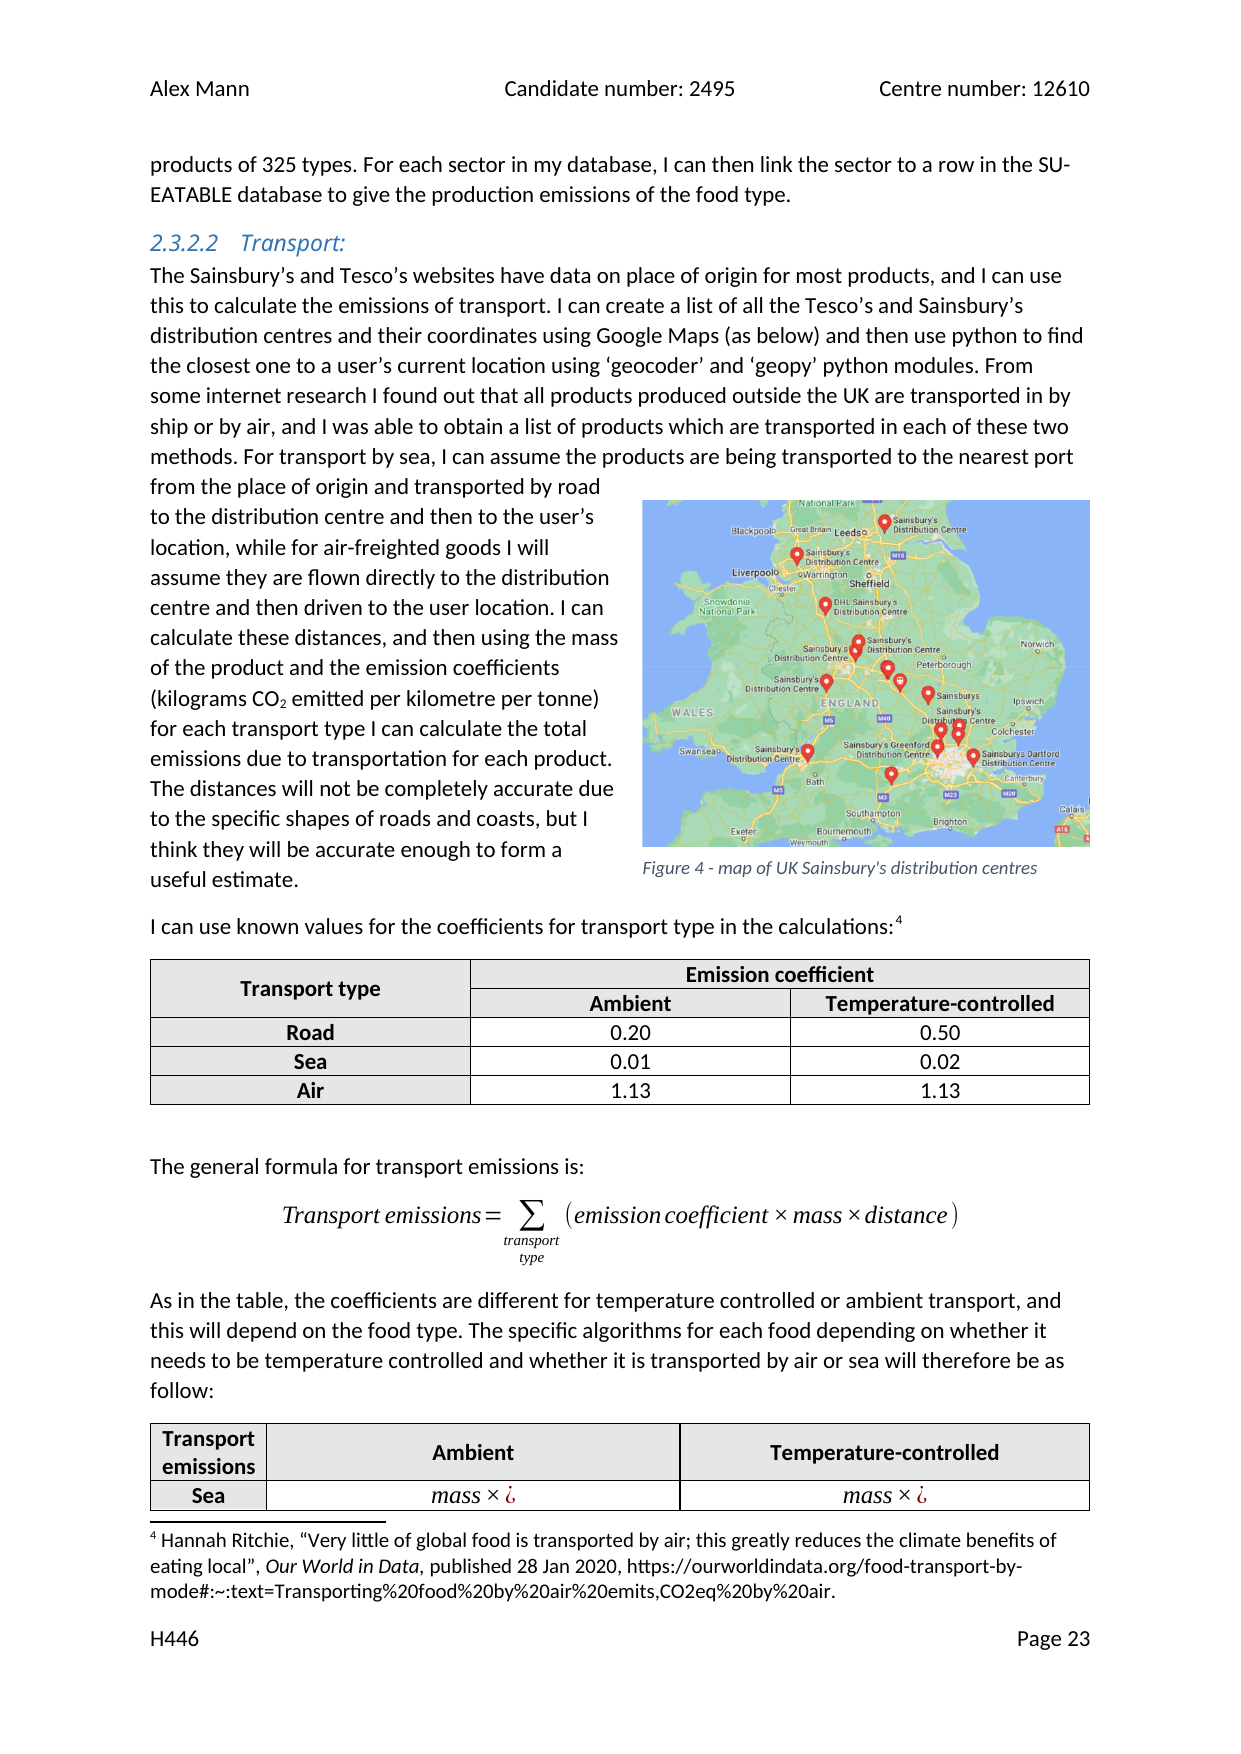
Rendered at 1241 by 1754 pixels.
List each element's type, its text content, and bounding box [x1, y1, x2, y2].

subtitle Transport: [150, 227, 1090, 258]
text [150, 150, 1090, 208]
table_cell 0.02 [791, 1047, 1089, 1075]
table_cell [681, 1481, 1089, 1509]
table_header Temperature-controlled [681, 1424, 1089, 1480]
table_header Transport emissions [151, 1424, 266, 1480]
table_cell Sea [151, 1481, 266, 1509]
table_cell 0.50 [791, 1018, 1089, 1046]
table_cell Road [151, 1018, 470, 1046]
table_header Emission coefficient [471, 960, 1089, 988]
table_cell Air [151, 1076, 470, 1104]
table_cell Sea [151, 1047, 470, 1075]
text As in the table, the coefficients are different for temperature controlled or ambient transport, and this will depend on the food type. The specific algorithms for each food depending on whether it needs to be temperature controlled and whether it is transported by air or sea will therefore be as follow: [150, 1286, 1090, 1404]
table_header Transport type [151, 960, 470, 1017]
table_cell 1.13 [471, 1076, 790, 1104]
table_cell [267, 1481, 679, 1509]
table_cell Ambient [471, 989, 790, 1017]
table_cell 1.13 [791, 1076, 1089, 1104]
table_cell 0.20 [471, 1018, 790, 1046]
table_cell 0.01 [471, 1047, 790, 1075]
text I can use known values for the coefficients for transport type in the calculations: [150, 912, 1090, 940]
picture [642, 500, 1090, 847]
text The general formula for transport emissions is: [150, 1152, 1090, 1180]
table_header Ambient [267, 1424, 679, 1480]
table_cell Temperature-controlled [791, 989, 1089, 1017]
